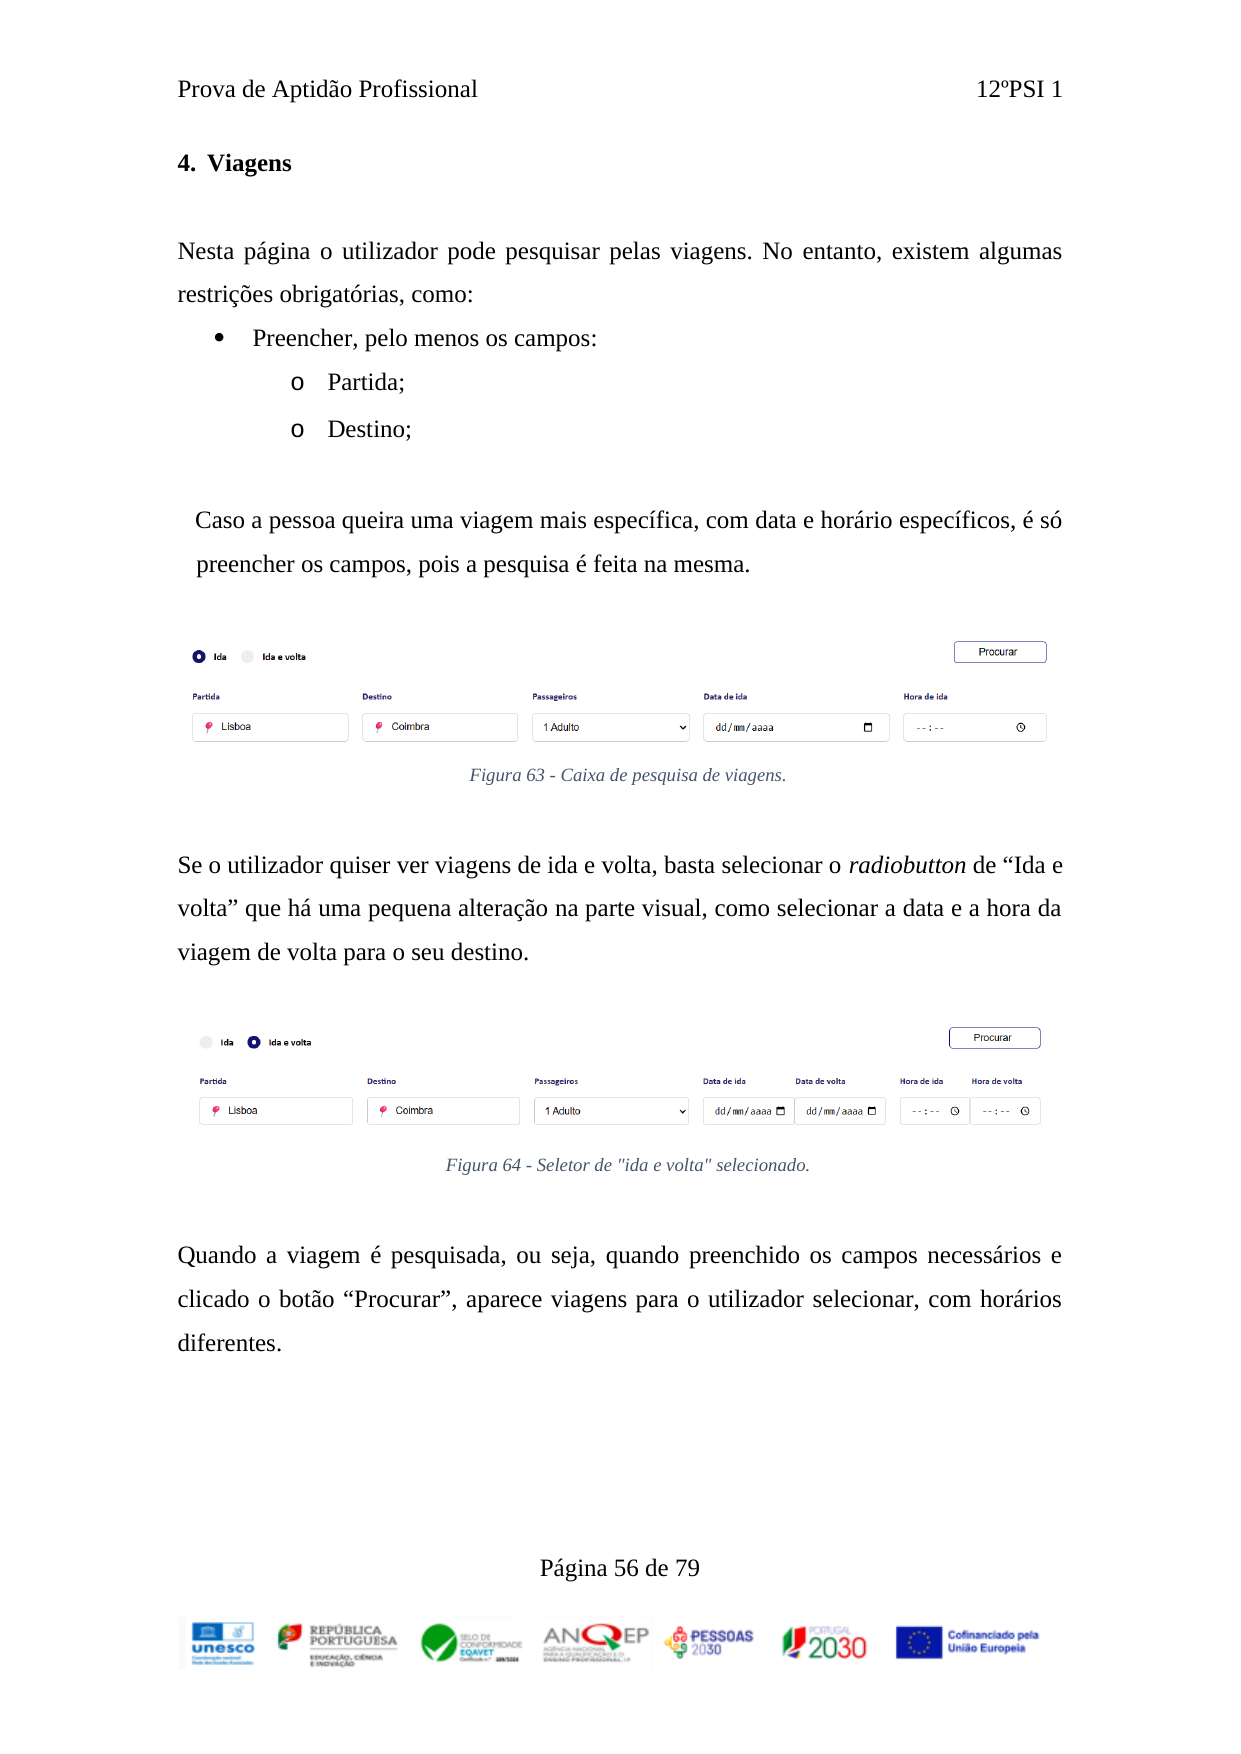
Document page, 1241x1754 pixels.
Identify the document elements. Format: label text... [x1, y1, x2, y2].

text Figura 64 - Seletor de "ida e volta" selecionado. [195, 1154, 1063, 1176]
picture [183, 636, 1057, 749]
text Quando a viagem é pesquisada, ou seja, quando preenchido os campos necessários e clicado o botão “Procurar”, aparece viagens para o utilizador selecionar, com horários diferentes. [177, 1241, 1063, 1357]
text Caso a pessoa queira uma viagem mais específica, com data e horário específicos, é só preencher os campos, pois a pesquisa é feita na mesma. [195, 505, 1063, 577]
text Se o utilizador quiser ver viagens de ida e volta, basta selecionar o radiobutton de “Ida e volta” que há uma pequena alteração na parte visual, como selecionar a data e a hora da viagem de volta para o seu destino. [177, 850, 1063, 966]
list Destino; [290, 414, 1063, 445]
list Preencher, pelo menos os campos: [215, 323, 1063, 352]
text Nesta página o utilizador pode pesquisar pelas viagens. No entanto, existem algumas restrições obrigatórias, como: [177, 236, 1063, 308]
picture [187, 1025, 1053, 1139]
text Figura 63 - Caixa de pesquisa de viagens. [195, 763, 1063, 785]
list Viagens [177, 148, 1063, 176]
picture [177, 1615, 1084, 1677]
list Partida; [290, 367, 1063, 398]
